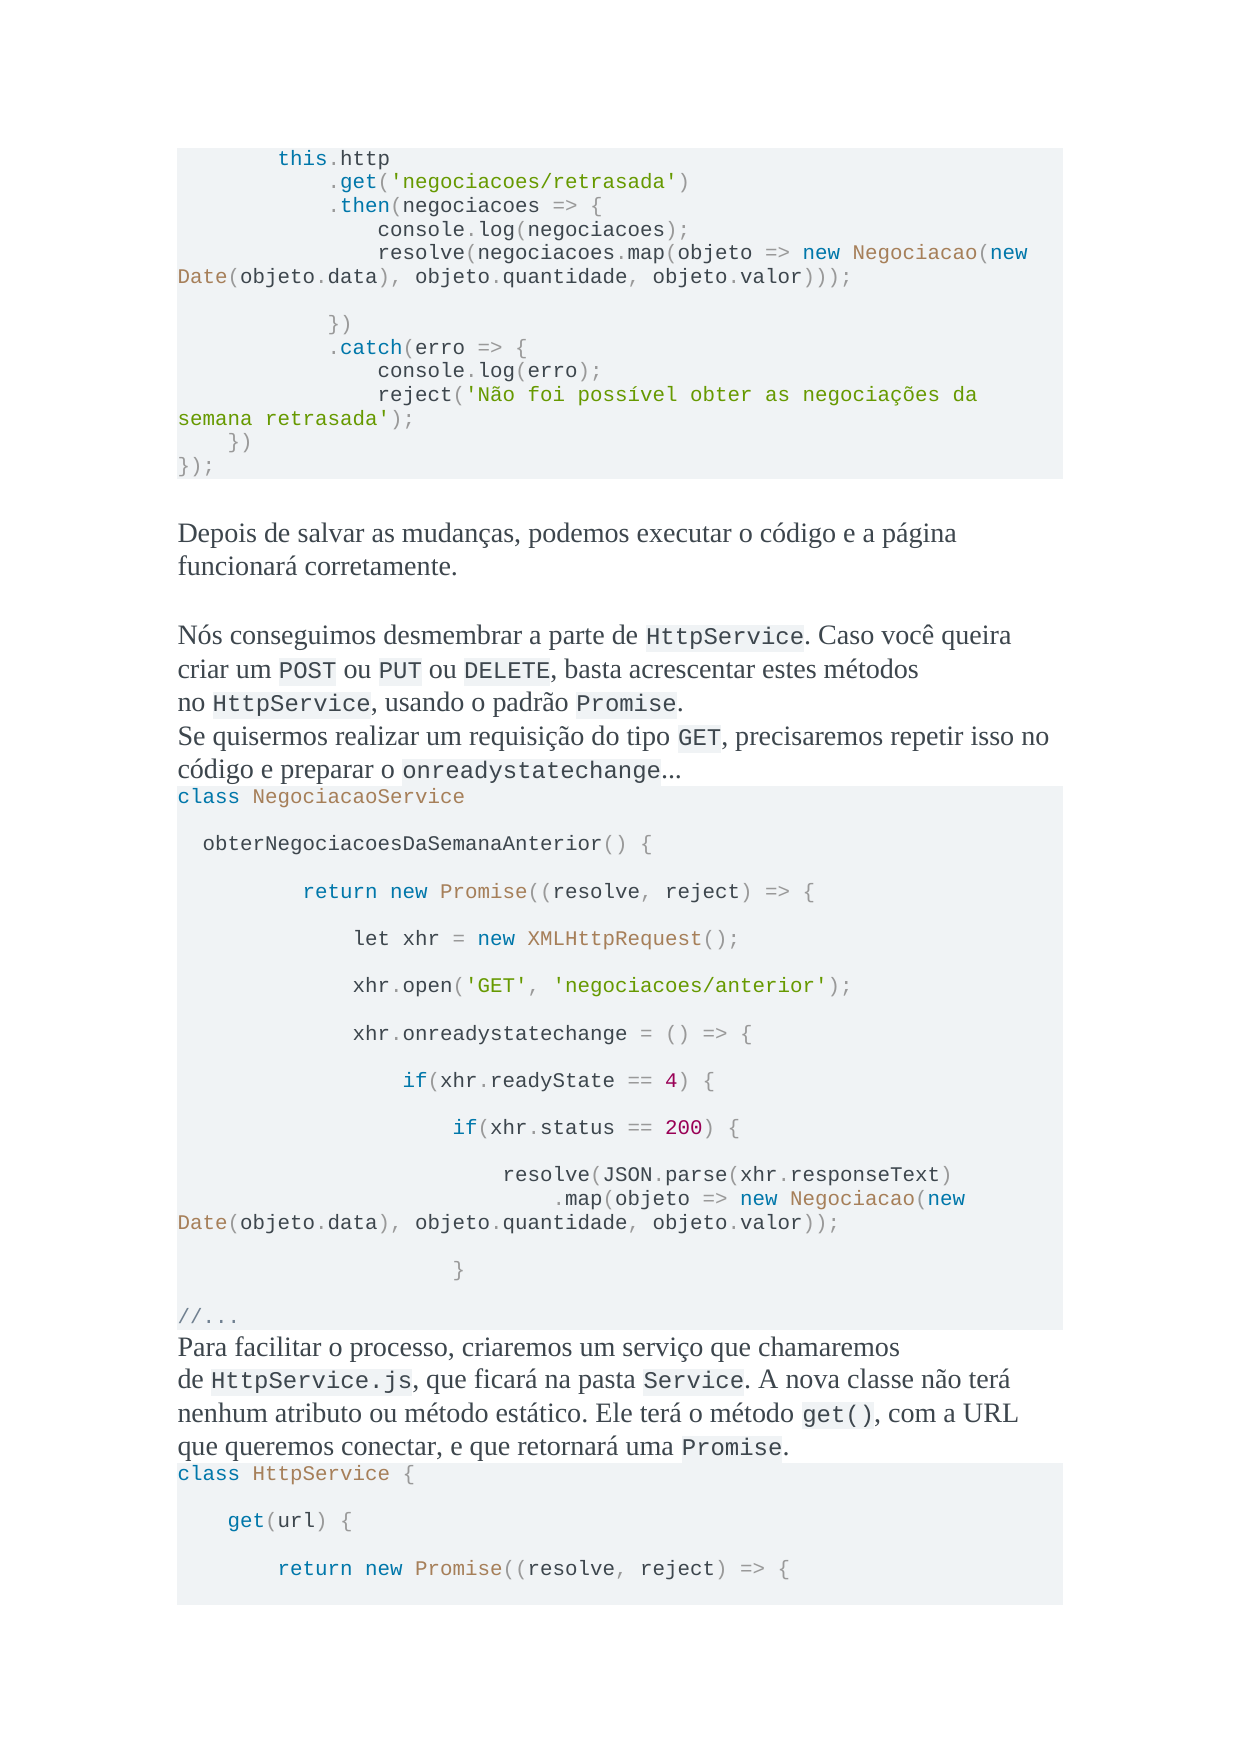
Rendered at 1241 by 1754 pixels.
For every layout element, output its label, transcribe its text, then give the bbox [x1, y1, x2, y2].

text reject('Não foi possível obter as negociações da semana retrasada'); [177, 384, 1063, 431]
text Nós conseguimos desmembrar a parte de HttpService. Caso você queira criar um POST ou PUT ou DELETE, basta acrescentar estes métodos no HttpService, usando o padrão Promise. [177, 618, 1063, 719]
text } [177, 1259, 1063, 1283]
text console.log(erro); [177, 360, 1063, 384]
text resolve(negociacoes.map(objeto => new Negociacao(new Date(objeto.data), objeto.quantidade, objeto.valor))); [177, 242, 1063, 289]
text class NegociacaoService [177, 786, 1063, 810]
text get(url) { [177, 1510, 1063, 1534]
text if(xhr.readyState == 4) { [177, 1070, 1063, 1093]
text this.http [177, 148, 1063, 171]
text .then(negociacoes => { [177, 195, 1063, 218]
text return new Promise((resolve, reject) => { [177, 881, 1063, 904]
text }); [177, 455, 1063, 479]
text class HttpService { [177, 1463, 1063, 1487]
text console.log(negociacoes); [177, 218, 1063, 242]
text resolve(JSON.parse(xhr.responseText) [177, 1164, 1063, 1188]
text xhr.open('GET', 'negociacoes/anterior'); [177, 975, 1063, 999]
text Depois de salvar as mudanças, podemos executar o código e a página funcionará corretamente. [177, 516, 1063, 581]
text .map(objeto => new Negociacao(new Date(objeto.data), objeto.quantidade, objeto.valor)); [177, 1188, 1063, 1235]
text }) [177, 313, 1063, 337]
text .catch(erro => { [177, 337, 1063, 360]
text //... [177, 1306, 1063, 1330]
text obterNegociacoesDaSemanaAnterior() { [177, 833, 1063, 857]
text if(xhr.status == 200) { [177, 1117, 1063, 1141]
text Para facilitar o processo, criaremos um serviço que chamaremos de HttpService.js, que ficará na pasta Service. A nova classe não terá nenhum atributo ou método estático. Ele terá o método get(), com a URL que queremos conectar, e que retornará uma Promise. [177, 1330, 1063, 1463]
text xhr.onreadystatechange = () => { [177, 1023, 1063, 1046]
text Se quisermos realizar um requisição do tipo GET, precisaremos repetir isso no código e preparar o onreadystatechange... [177, 719, 1063, 786]
text }) [177, 431, 1063, 455]
text return new Promise((resolve, reject) => { [177, 1558, 1063, 1581]
text let xhr = new XMLHttpRequest(); [177, 928, 1063, 952]
text .get('negociacoes/retrasada') [177, 171, 1063, 195]
